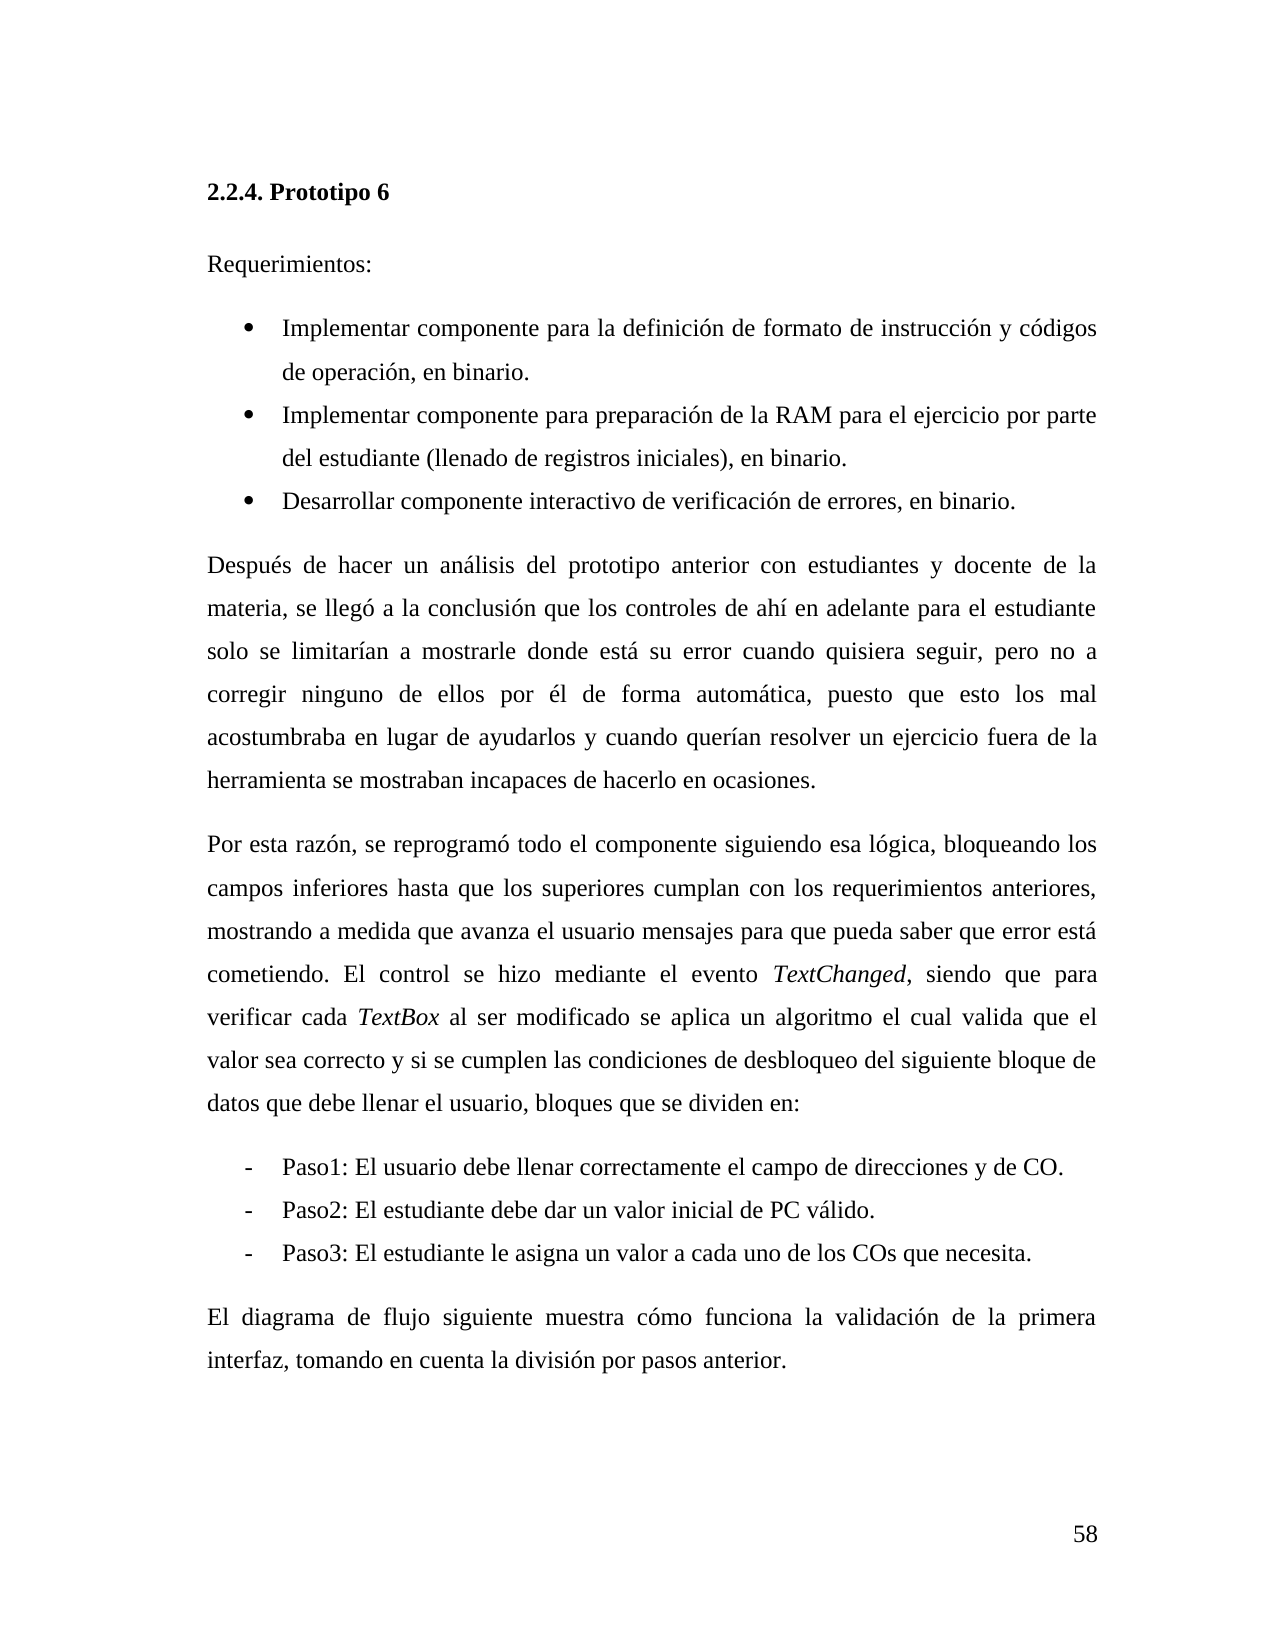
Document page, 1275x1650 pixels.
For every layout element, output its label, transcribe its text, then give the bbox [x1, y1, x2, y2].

list Desarrollar componente interactivo de verificación de errores, en binario. [244, 486, 1098, 515]
list Paso1: El usuario debe llenar correctamente el campo de direcciones y de CO. [244, 1152, 1098, 1181]
text Por esta razón, se reprogramó todo el componente siguiendo esa lógica, bloqueando los campos inferiores hasta que los superiores cumplan con los requerimientos anteriores, mostrando a medida que avanza el usuario mensajes para que pueda saber que error está cometiendo. El control se hizo mediante el evento TextChanged, siendo que para verificar cada TextBox al ser modificado se aplica un algoritmo el cual valida que el valor sea correcto y si se cumplen las condiciones de desbloqueo del siguiente bloque de datos que debe llenar el usuario, bloques que se dividen en: [207, 829, 1098, 1117]
list Implementar componente para la definición de formato de instrucción y códigos de operación, en binario. [244, 313, 1098, 385]
list Paso2: El estudiante debe dar un valor inicial de PC válido. [244, 1195, 1098, 1224]
list Implementar componente para preparación de la RAM para el ejercicio por parte del estudiante (llenado de registros iniciales), en binario. [244, 400, 1098, 472]
text Requerimientos: [207, 249, 1098, 278]
text Después de hacer un análisis del prototipo anterior con estudiantes y docente de la materia, se llegó a la conclusión que los controles de ahí en adelante para el estudiante solo se limitarían a mostrarle donde está su error cuando quisiera seguir, pero no a corregir ninguno de ellos por él de forma automática, puesto que esto los mal acostumbraba en lugar de ayudarlos y cuando querían resolver un ejercicio fuera de la herramienta se mostraban incapaces de hacerlo en ocasiones. [207, 550, 1098, 794]
subtitle 2.2.4. Prototipo 6 [207, 177, 1098, 206]
list Paso3: El estudiante le asigna un valor a cada uno de los COs que necesita. [244, 1238, 1098, 1267]
text El diagrama de flujo siguiente muestra cómo funciona la validación de la primera interfaz, tomando en cuenta la división por pasos anterior. [207, 1302, 1098, 1374]
